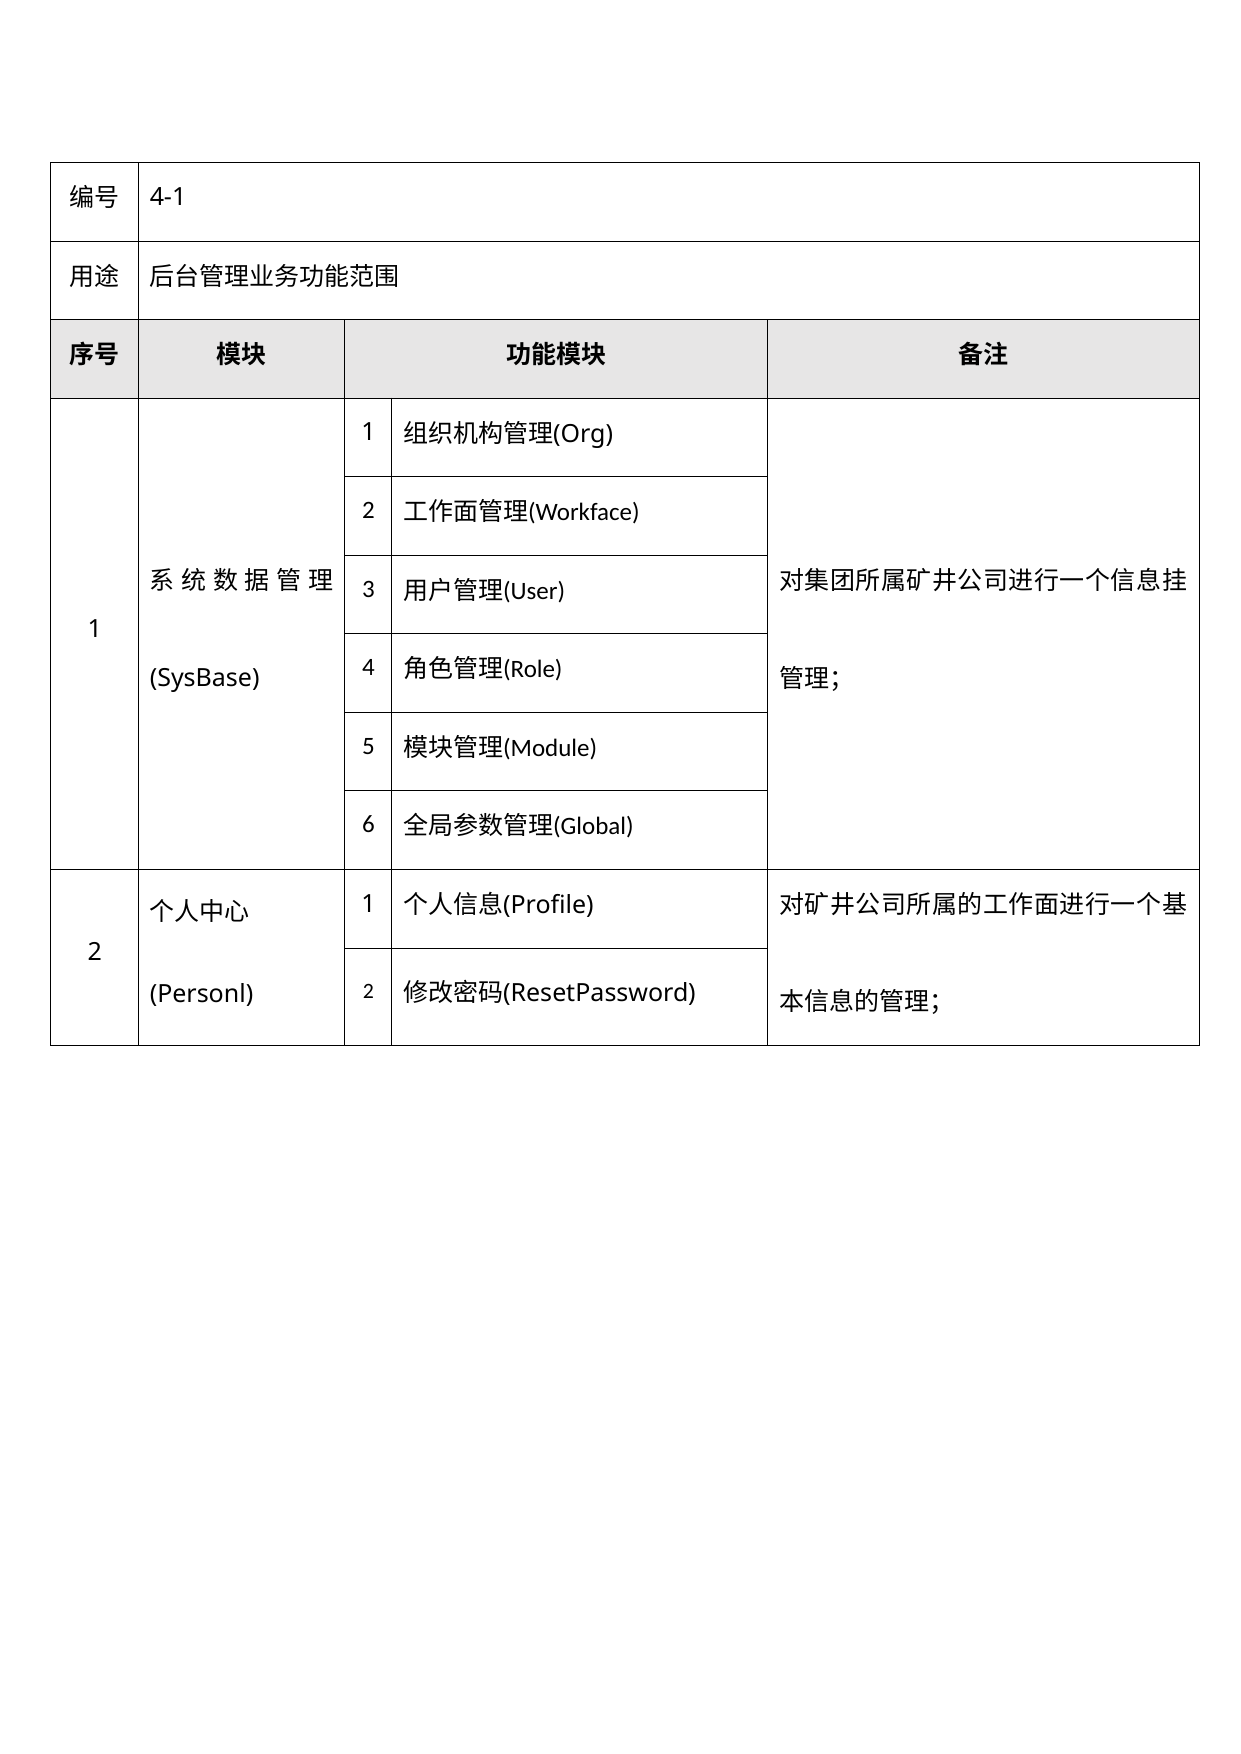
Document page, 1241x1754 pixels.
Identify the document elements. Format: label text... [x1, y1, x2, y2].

table_cell 1 [345, 399, 391, 476]
table_header 编号 [51, 163, 138, 241]
table_cell 2 [345, 949, 391, 1045]
table_cell 工作面管理(Workface) [392, 477, 767, 555]
table_cell 用途 [51, 242, 138, 319]
table_header 4-1 [139, 163, 1199, 241]
table_cell 6 [345, 791, 391, 869]
table_cell 个人信息(Profile) [392, 870, 767, 947]
table_cell 个人中心 (Personl) [139, 870, 344, 1045]
table_cell 对集团所属矿井公司进行一个信息挂管理； [768, 399, 1199, 869]
table_cell 后台管理业务功能范围 [139, 242, 1199, 319]
table_cell 5 [345, 713, 391, 790]
table_cell 1 [345, 870, 391, 947]
table_cell 模块管理(Module) [392, 713, 767, 790]
table_cell 功能模块 [345, 320, 767, 398]
table_cell 备注 [768, 320, 1199, 398]
table_cell 3 [345, 556, 391, 633]
table_cell 系统数据管理(SysBase) [139, 399, 344, 869]
table_cell 全局参数管理(Global) [392, 791, 767, 869]
table_cell 模块 [139, 320, 344, 398]
table_cell 用户管理(User) [392, 556, 767, 633]
table_cell 对矿井公司所属的工作面进行一个基本信息的管理； [768, 870, 1199, 1045]
table_cell 组织机构管理(Org) [392, 399, 767, 476]
table_cell 2 [51, 870, 138, 1045]
table_cell 2 [345, 477, 391, 555]
table_cell 角色管理(Role) [392, 634, 767, 712]
table_cell 4 [345, 634, 391, 712]
table_cell 1 [51, 399, 138, 869]
table_cell 修改密码(ResetPassword) [392, 949, 767, 1045]
table_cell 序号 [51, 320, 138, 398]
